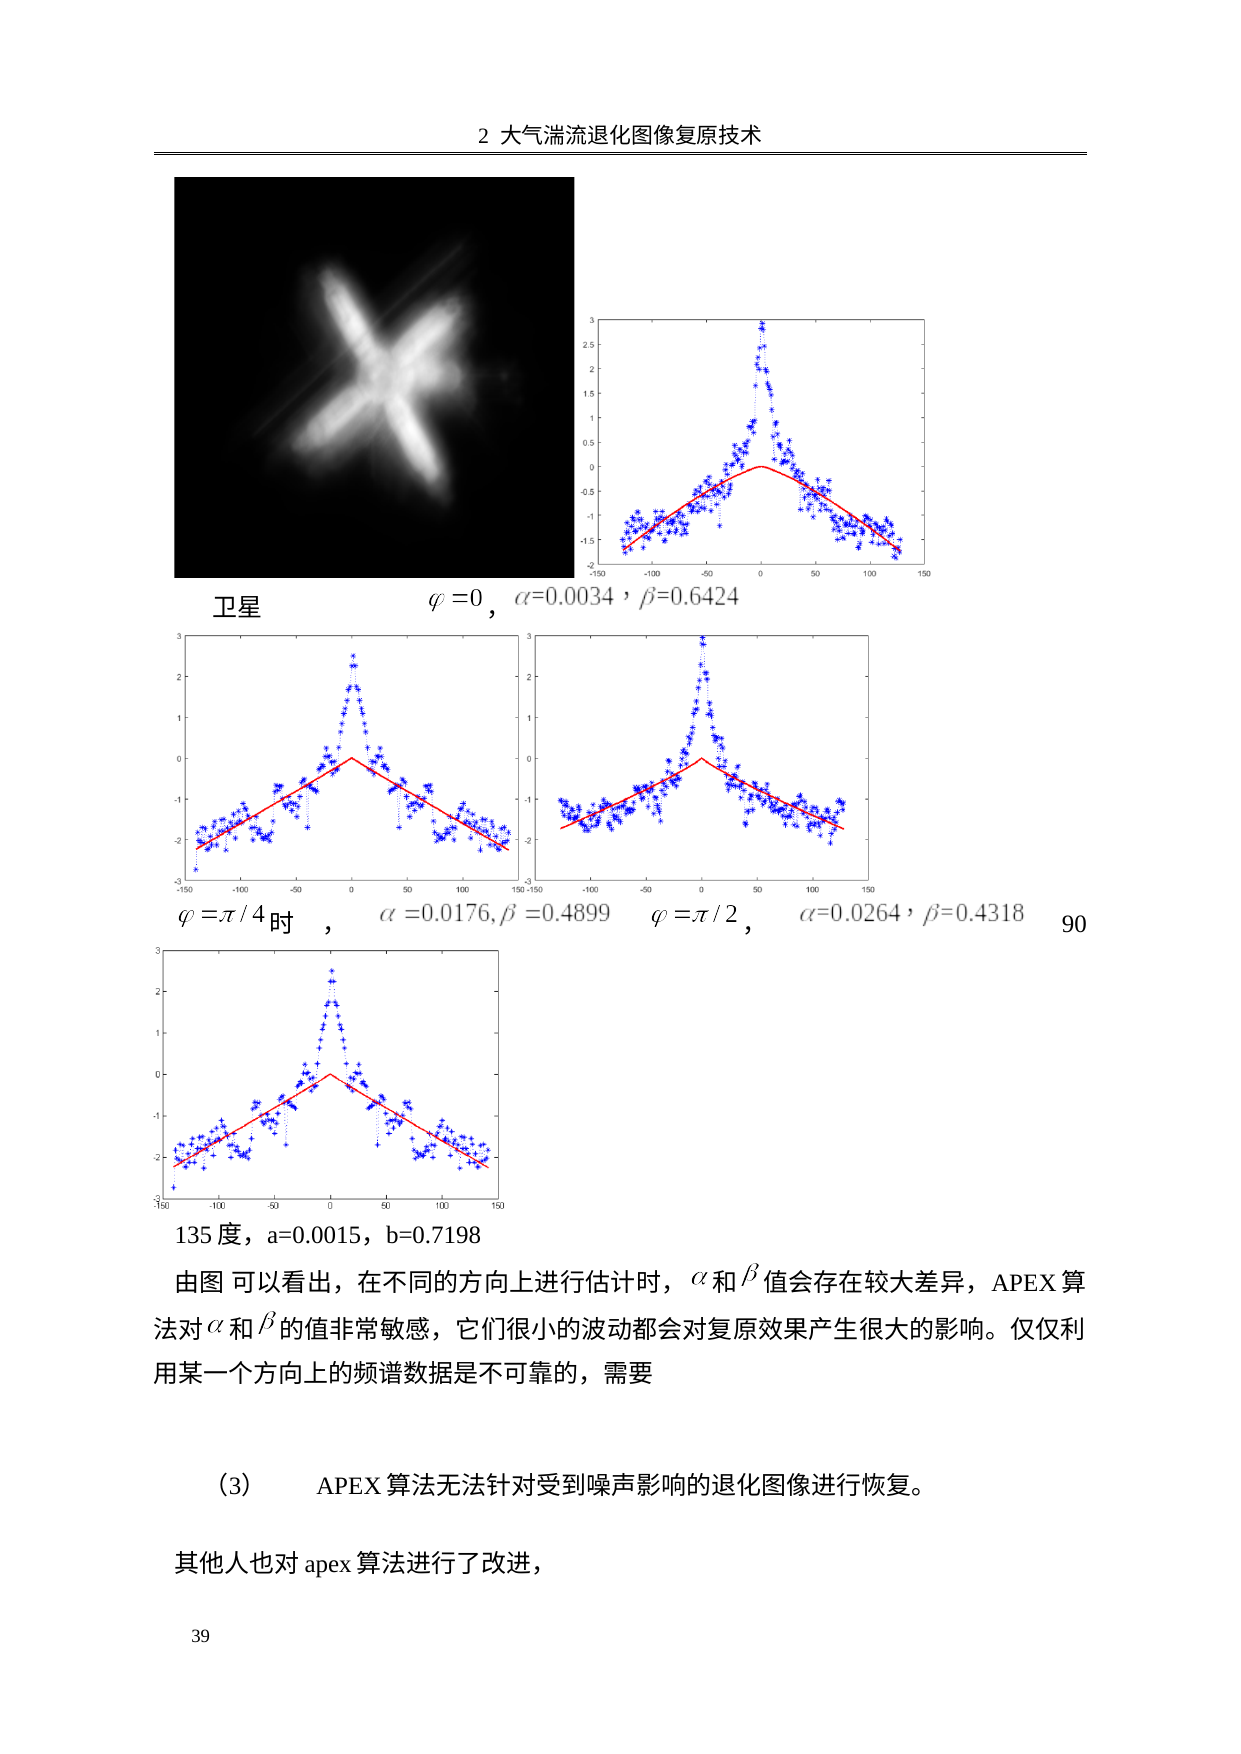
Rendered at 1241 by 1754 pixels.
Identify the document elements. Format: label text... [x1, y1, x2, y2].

text 135度，a=0.0015，b=0.7198 [153, 1214, 1087, 1250]
picture [153, 945, 505, 1209]
text 卫星 ， [153, 583, 1087, 623]
text 由图 可以看出，在不同的方向上进行估计时，和值会存在较大差异，APEX算法对和的值非常敏感，它们很小的波动都会对复原效果产生很大的影响。仅仅利用某一个方向上的频谱数据是不可靠的，需要 [153, 1258, 1087, 1389]
list APEX算法无法针对受到噪声影响的退化图像进行恢复。 [203, 1466, 1087, 1502]
text 其他人也对apex算法进行了改进， [153, 1543, 1087, 1580]
picture [174, 630, 875, 894]
picture [174, 177, 575, 578]
picture [580, 314, 931, 578]
